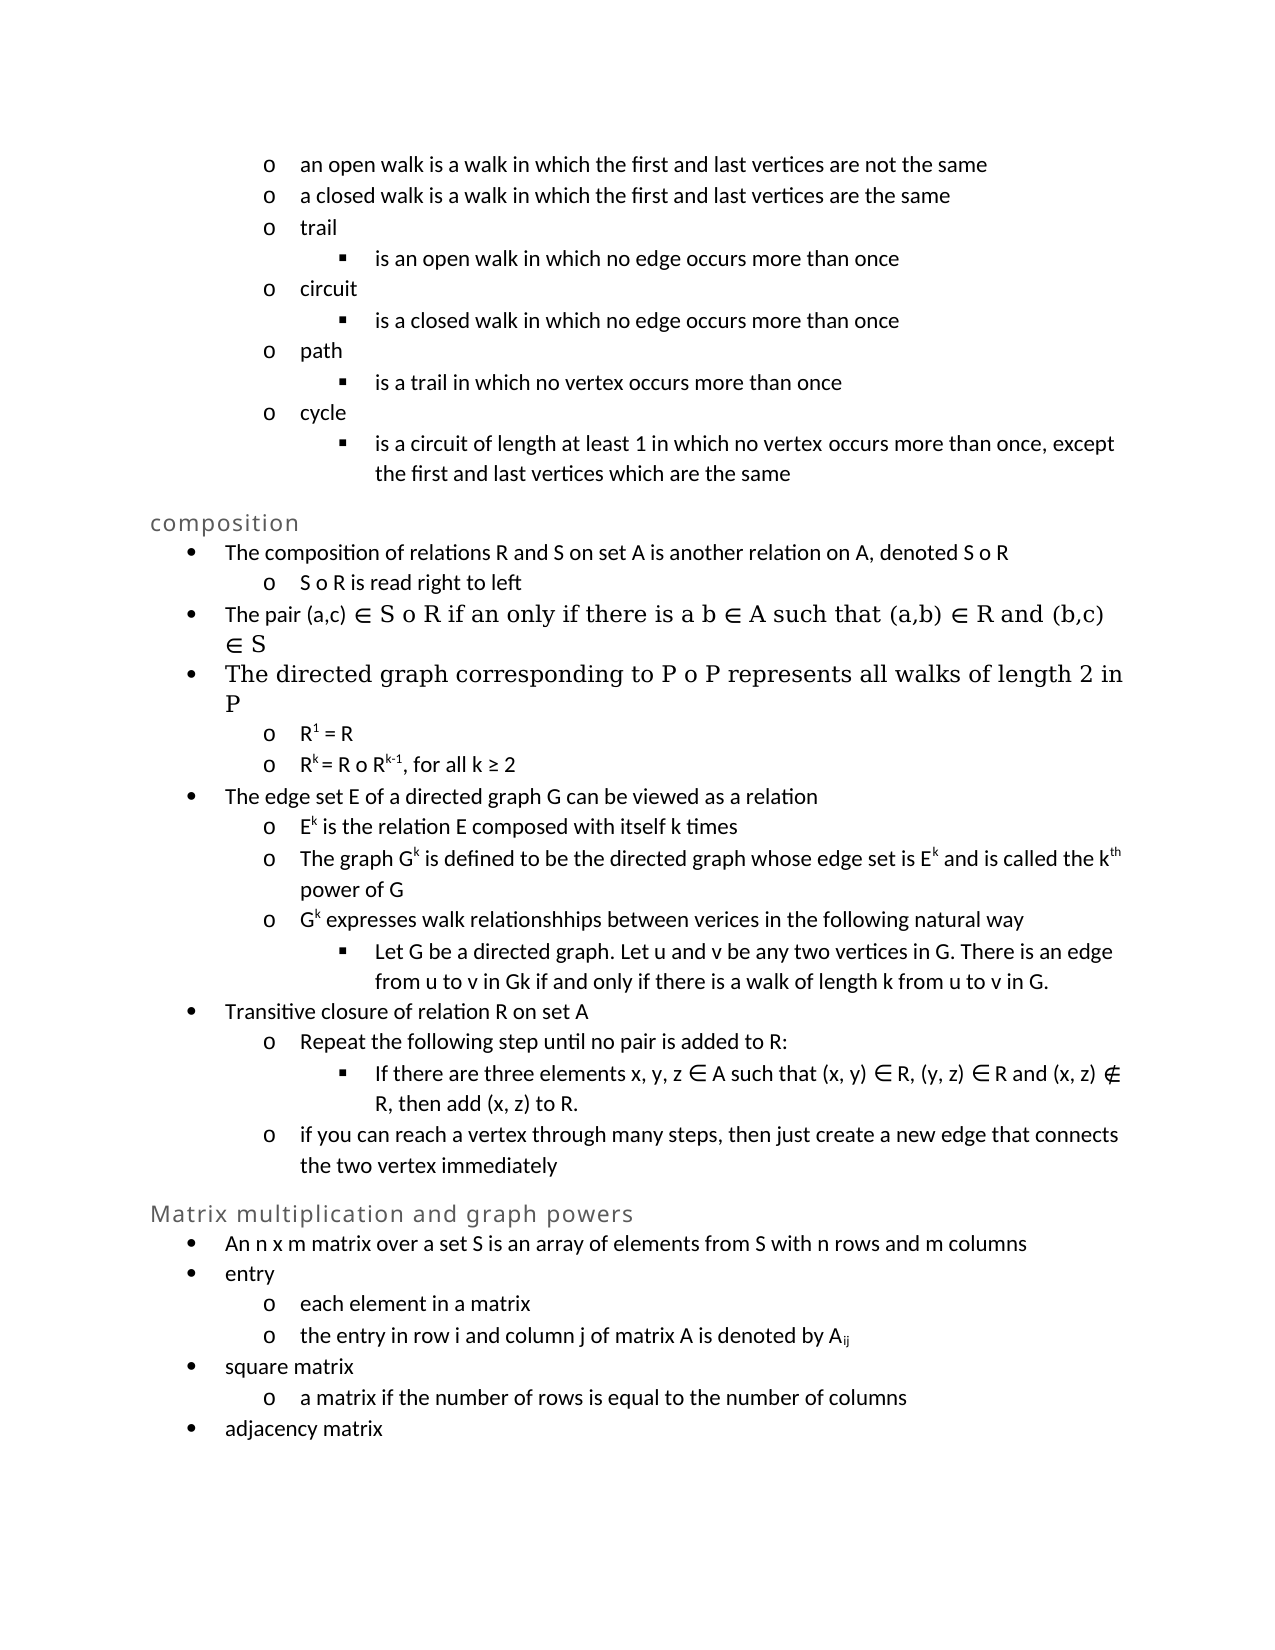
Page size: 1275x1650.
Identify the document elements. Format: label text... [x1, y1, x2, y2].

list is a trail in which no vertex occurs more than once [337, 368, 1125, 396]
list a matrix if the number of rows is equal to the number of columns [262, 1383, 1125, 1412]
list path [262, 336, 1125, 365]
list The edge set E of a directed graph G can be viewed as a relation [187, 782, 1125, 810]
list cycle [262, 398, 1125, 427]
list Rk = R ο Rk-1, for all k ≥ 2 [262, 751, 1125, 780]
list The pair (a,c) ∈ S o R if an only if there is a b ∈ A such that (a,b) ∈ R and (b,c) ∈ S [187, 599, 1125, 657]
list each element in a matrix [262, 1289, 1125, 1319]
list square matrix [187, 1352, 1125, 1381]
list Repeat the following step until no pair is added to R: [262, 1027, 1125, 1057]
subtitle composition [150, 506, 1125, 538]
list Let G be a directed graph. Let u and v be any two vertices in G. There is an edge from u to v in Gk if and only if there is a walk of length k from u to v in G. [337, 937, 1125, 995]
list R1 = R [262, 719, 1125, 748]
list is an open walk in which no edge occurs more than once [337, 244, 1125, 272]
list The directed graph corresponding to P o P represents all walks of length 2 in P [187, 660, 1125, 717]
list circuit [262, 274, 1125, 304]
list a closed walk is a walk in which the first and last vertices are the same [262, 181, 1125, 211]
list If there are three elements x, y, z ∈ A such that (x, y) ∈ R, (y, z) ∈ R and (x, z) ∉ R, then add (x, z) to R. [337, 1059, 1125, 1117]
list The composition of relations R and S on set A is another relation on A, denoted S o R [187, 538, 1125, 566]
list entry [187, 1259, 1125, 1287]
list is a circuit of length at least 1 in which no vertex occurs more than once, except the first and last vertices which are the same [337, 429, 1125, 488]
list the entry in row i and column j of matrix A is denoted by Aij [262, 1321, 1125, 1350]
list an open walk is a walk in which the first and last vertices are not the same [262, 150, 1125, 179]
list The graph Gk is defined to be the directed graph whose edge set is Ek and is called the kth power of G [262, 844, 1125, 903]
list Gk expresses walk relationshhips between verices in the following natural way [262, 905, 1125, 934]
list Ek is the relation E composed with itself k times [262, 812, 1125, 841]
list An n x m matrix over a set S is an array of elements from S with n rows and m columns [187, 1229, 1125, 1257]
list adjacency matrix [187, 1414, 1125, 1442]
list if you can reach a vertex through many steps, then just create a new edge that connects the two vertex immediately [262, 1120, 1125, 1179]
list Transitive closure of relation R on set A [187, 997, 1125, 1025]
subtitle Matrix multiplication and graph powers [150, 1198, 1125, 1229]
list is a closed walk in which no edge occurs more than once [337, 306, 1125, 334]
list trail [262, 213, 1125, 242]
list S o R is read right to left [262, 568, 1125, 597]
